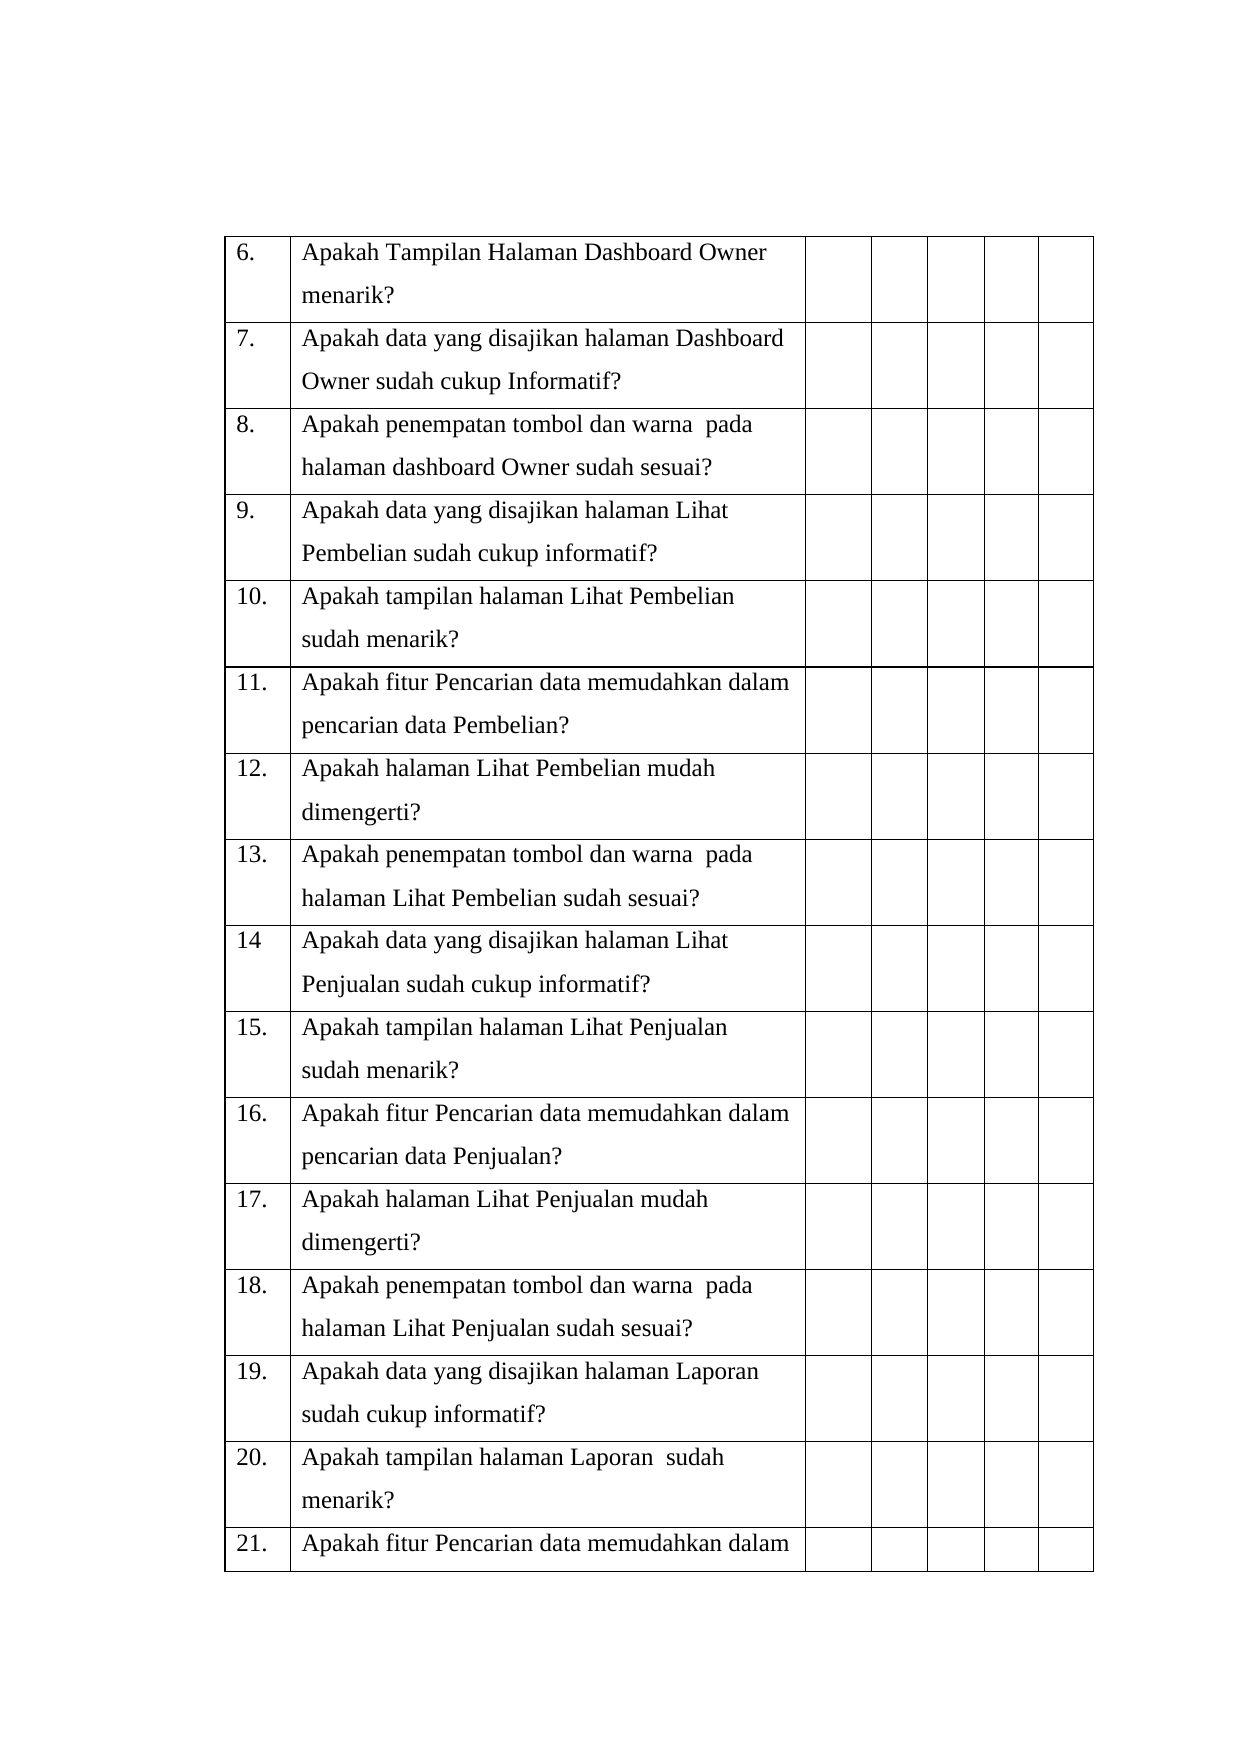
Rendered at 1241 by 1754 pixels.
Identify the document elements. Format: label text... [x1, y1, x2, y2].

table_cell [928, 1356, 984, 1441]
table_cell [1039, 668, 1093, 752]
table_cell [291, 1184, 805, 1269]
table_cell [806, 495, 871, 580]
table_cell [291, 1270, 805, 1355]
table_cell [985, 323, 1038, 408]
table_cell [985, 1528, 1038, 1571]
table_cell [872, 409, 927, 494]
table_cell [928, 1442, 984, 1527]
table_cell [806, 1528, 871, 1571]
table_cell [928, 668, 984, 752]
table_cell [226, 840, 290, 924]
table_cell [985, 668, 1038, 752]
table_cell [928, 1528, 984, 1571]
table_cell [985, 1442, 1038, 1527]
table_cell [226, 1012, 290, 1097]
table_cell 9. [226, 495, 290, 580]
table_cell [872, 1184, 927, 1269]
table_cell [1039, 409, 1093, 494]
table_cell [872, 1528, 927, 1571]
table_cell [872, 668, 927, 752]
table_cell 11. [226, 668, 290, 752]
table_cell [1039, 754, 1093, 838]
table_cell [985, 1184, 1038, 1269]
table_cell [872, 495, 927, 580]
table_cell [806, 323, 871, 408]
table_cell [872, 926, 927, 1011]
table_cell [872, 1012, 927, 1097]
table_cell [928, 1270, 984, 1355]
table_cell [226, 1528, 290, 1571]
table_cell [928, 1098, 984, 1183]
table_cell Apakah data yang disajikan halaman Lihat Pembelian sudah cukup informatif? [291, 495, 805, 580]
table_cell [928, 409, 984, 494]
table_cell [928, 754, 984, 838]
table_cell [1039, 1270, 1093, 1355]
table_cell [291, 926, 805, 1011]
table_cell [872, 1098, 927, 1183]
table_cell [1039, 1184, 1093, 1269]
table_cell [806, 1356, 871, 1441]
table_cell [1039, 323, 1093, 408]
table_cell 6. [226, 237, 290, 322]
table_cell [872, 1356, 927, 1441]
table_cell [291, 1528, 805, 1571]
table_cell [1039, 237, 1093, 322]
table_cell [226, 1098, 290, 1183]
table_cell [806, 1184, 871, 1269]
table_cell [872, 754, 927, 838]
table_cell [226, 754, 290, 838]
table_cell [806, 409, 871, 494]
table_cell [1039, 495, 1093, 580]
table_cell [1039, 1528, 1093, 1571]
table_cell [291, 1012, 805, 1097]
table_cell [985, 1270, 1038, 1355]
table_cell 10. [226, 581, 290, 666]
table_cell 8. [226, 409, 290, 494]
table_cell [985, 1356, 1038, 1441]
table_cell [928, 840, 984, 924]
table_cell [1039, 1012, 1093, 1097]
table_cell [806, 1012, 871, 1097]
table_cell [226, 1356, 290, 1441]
table_cell Apakah data yang disajikan halaman Dashboard Owner sudah cukup Informatif? [291, 323, 805, 408]
table_cell [928, 237, 984, 322]
table_cell 7. [226, 323, 290, 408]
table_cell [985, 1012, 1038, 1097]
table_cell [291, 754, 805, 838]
table_cell [872, 323, 927, 408]
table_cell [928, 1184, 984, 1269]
table_cell Apakah Tampilan Halaman Dashboard Owner menarik? [291, 237, 805, 322]
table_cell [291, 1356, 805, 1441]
table_cell [1039, 581, 1093, 666]
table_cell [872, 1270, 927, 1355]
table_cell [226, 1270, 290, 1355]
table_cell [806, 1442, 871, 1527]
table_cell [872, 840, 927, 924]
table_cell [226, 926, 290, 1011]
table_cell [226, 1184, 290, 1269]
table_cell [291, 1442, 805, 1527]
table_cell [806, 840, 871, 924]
table_cell [872, 581, 927, 666]
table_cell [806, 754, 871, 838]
table_cell [985, 581, 1038, 666]
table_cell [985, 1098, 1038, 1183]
table_cell [872, 237, 927, 322]
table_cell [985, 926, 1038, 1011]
table_cell [985, 237, 1038, 322]
table_cell [928, 323, 984, 408]
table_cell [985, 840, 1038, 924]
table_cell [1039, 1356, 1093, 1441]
table_cell Apakah fitur Pencarian data memudahkan dalam pencarian data Pembelian? [291, 668, 805, 752]
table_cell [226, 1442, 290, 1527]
table_cell [806, 237, 871, 322]
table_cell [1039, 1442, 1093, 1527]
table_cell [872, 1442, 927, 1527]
table_cell Apakah tampilan halaman Lihat Pembelian sudah menarik? [291, 581, 805, 666]
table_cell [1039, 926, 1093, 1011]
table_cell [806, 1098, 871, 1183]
table_cell [928, 495, 984, 580]
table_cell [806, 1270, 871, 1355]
table_cell [985, 409, 1038, 494]
table_cell Apakah penempatan tombol dan warna pada halaman dashboard Owner sudah sesuai? [291, 409, 805, 494]
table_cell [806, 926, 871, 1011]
table_cell [806, 581, 871, 666]
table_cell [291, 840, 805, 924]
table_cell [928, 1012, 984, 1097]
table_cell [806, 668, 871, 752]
table_cell [985, 495, 1038, 580]
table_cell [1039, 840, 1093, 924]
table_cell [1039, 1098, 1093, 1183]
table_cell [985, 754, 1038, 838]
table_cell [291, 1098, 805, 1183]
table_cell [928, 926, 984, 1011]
table_cell [928, 581, 984, 666]
